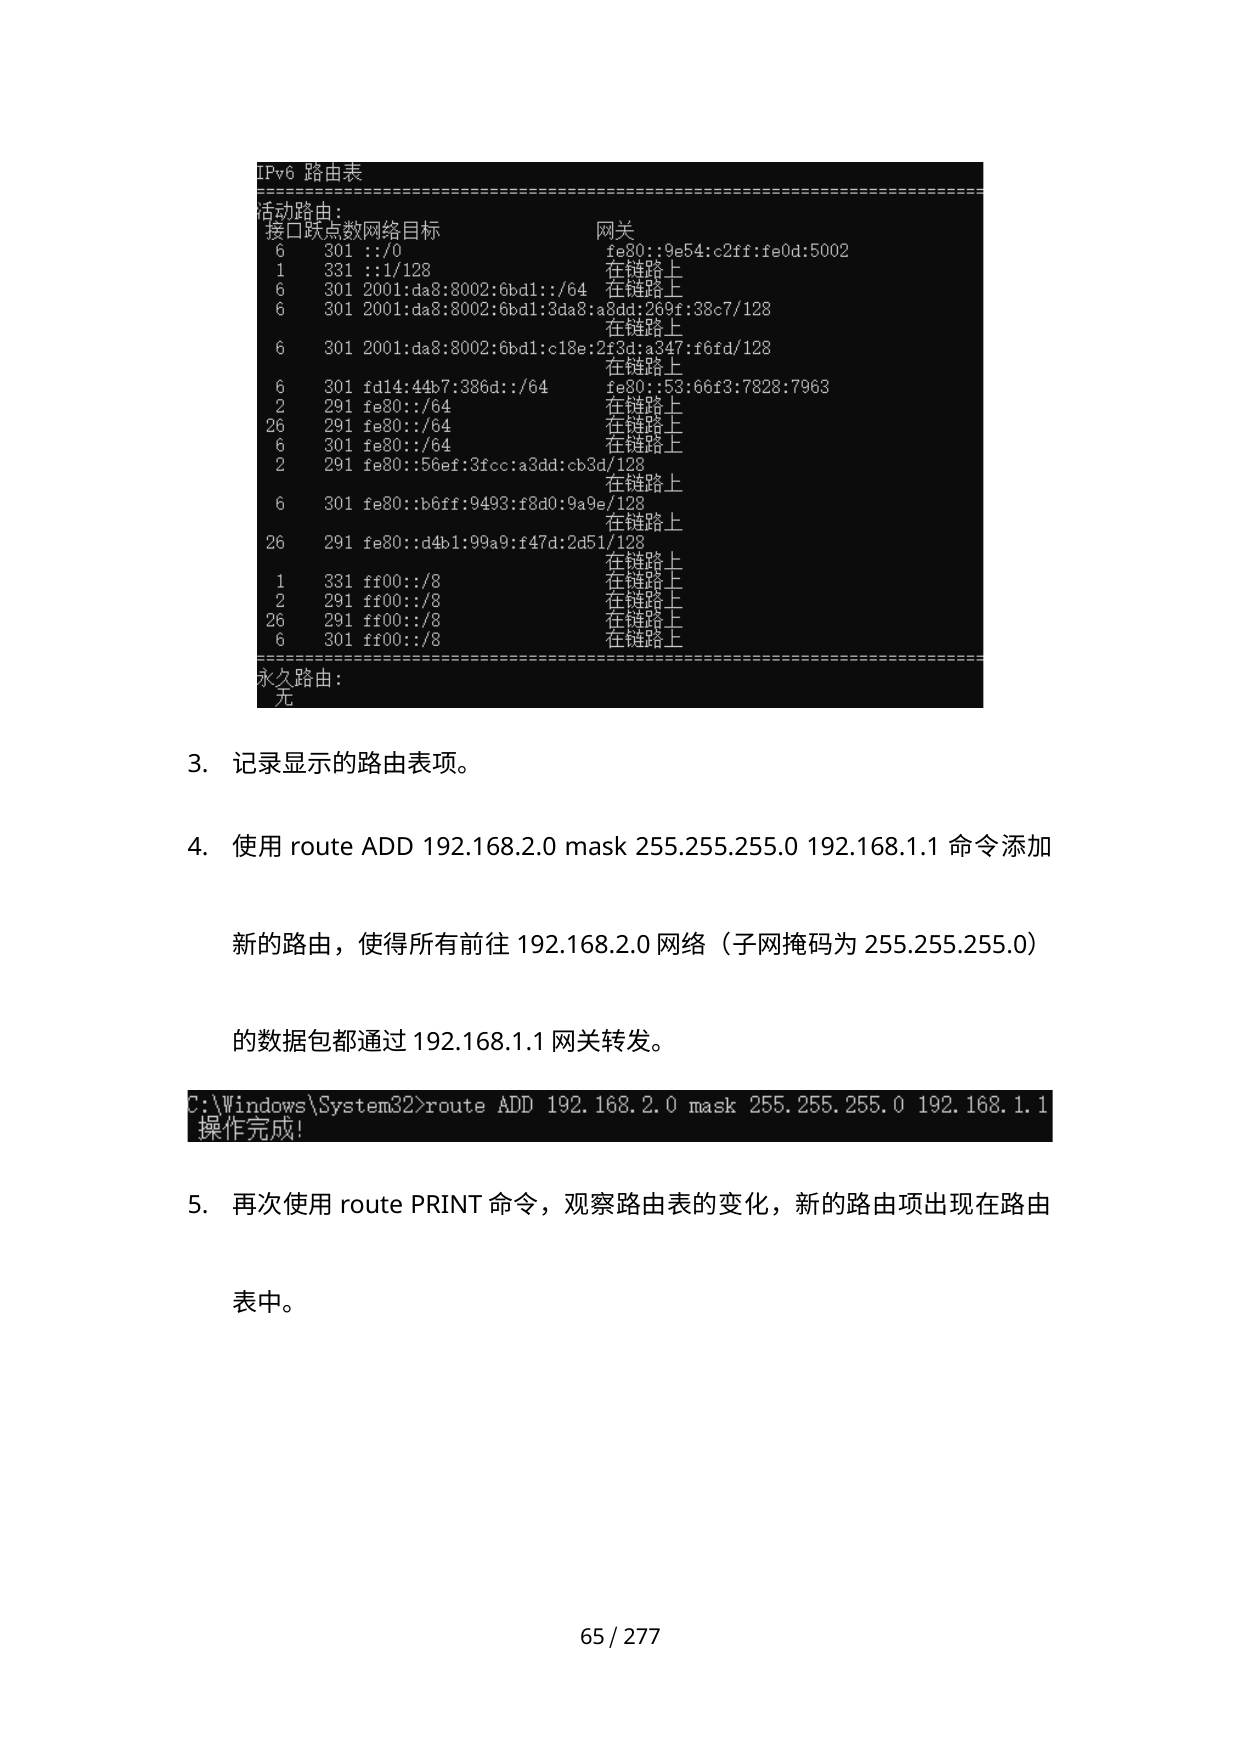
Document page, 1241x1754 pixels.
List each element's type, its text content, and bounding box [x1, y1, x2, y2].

picture [257, 162, 984, 708]
list 再次使用route PRINT命令，观察路由表的变化，新的路由项出现在路由表中。 [187, 1171, 1053, 1333]
picture [187, 1090, 1053, 1142]
list 使用route ADD 192.168.2.0 mask 255.255.255.0 192.168.1.1命令添加新的路由，使得所有前往192.168.2.0网络（子网掩码为255.255.255.0）的数据包都通过192.168.1.1网关转发。 [187, 812, 1053, 1072]
list 记录显示的路由表项。 [187, 729, 1053, 794]
